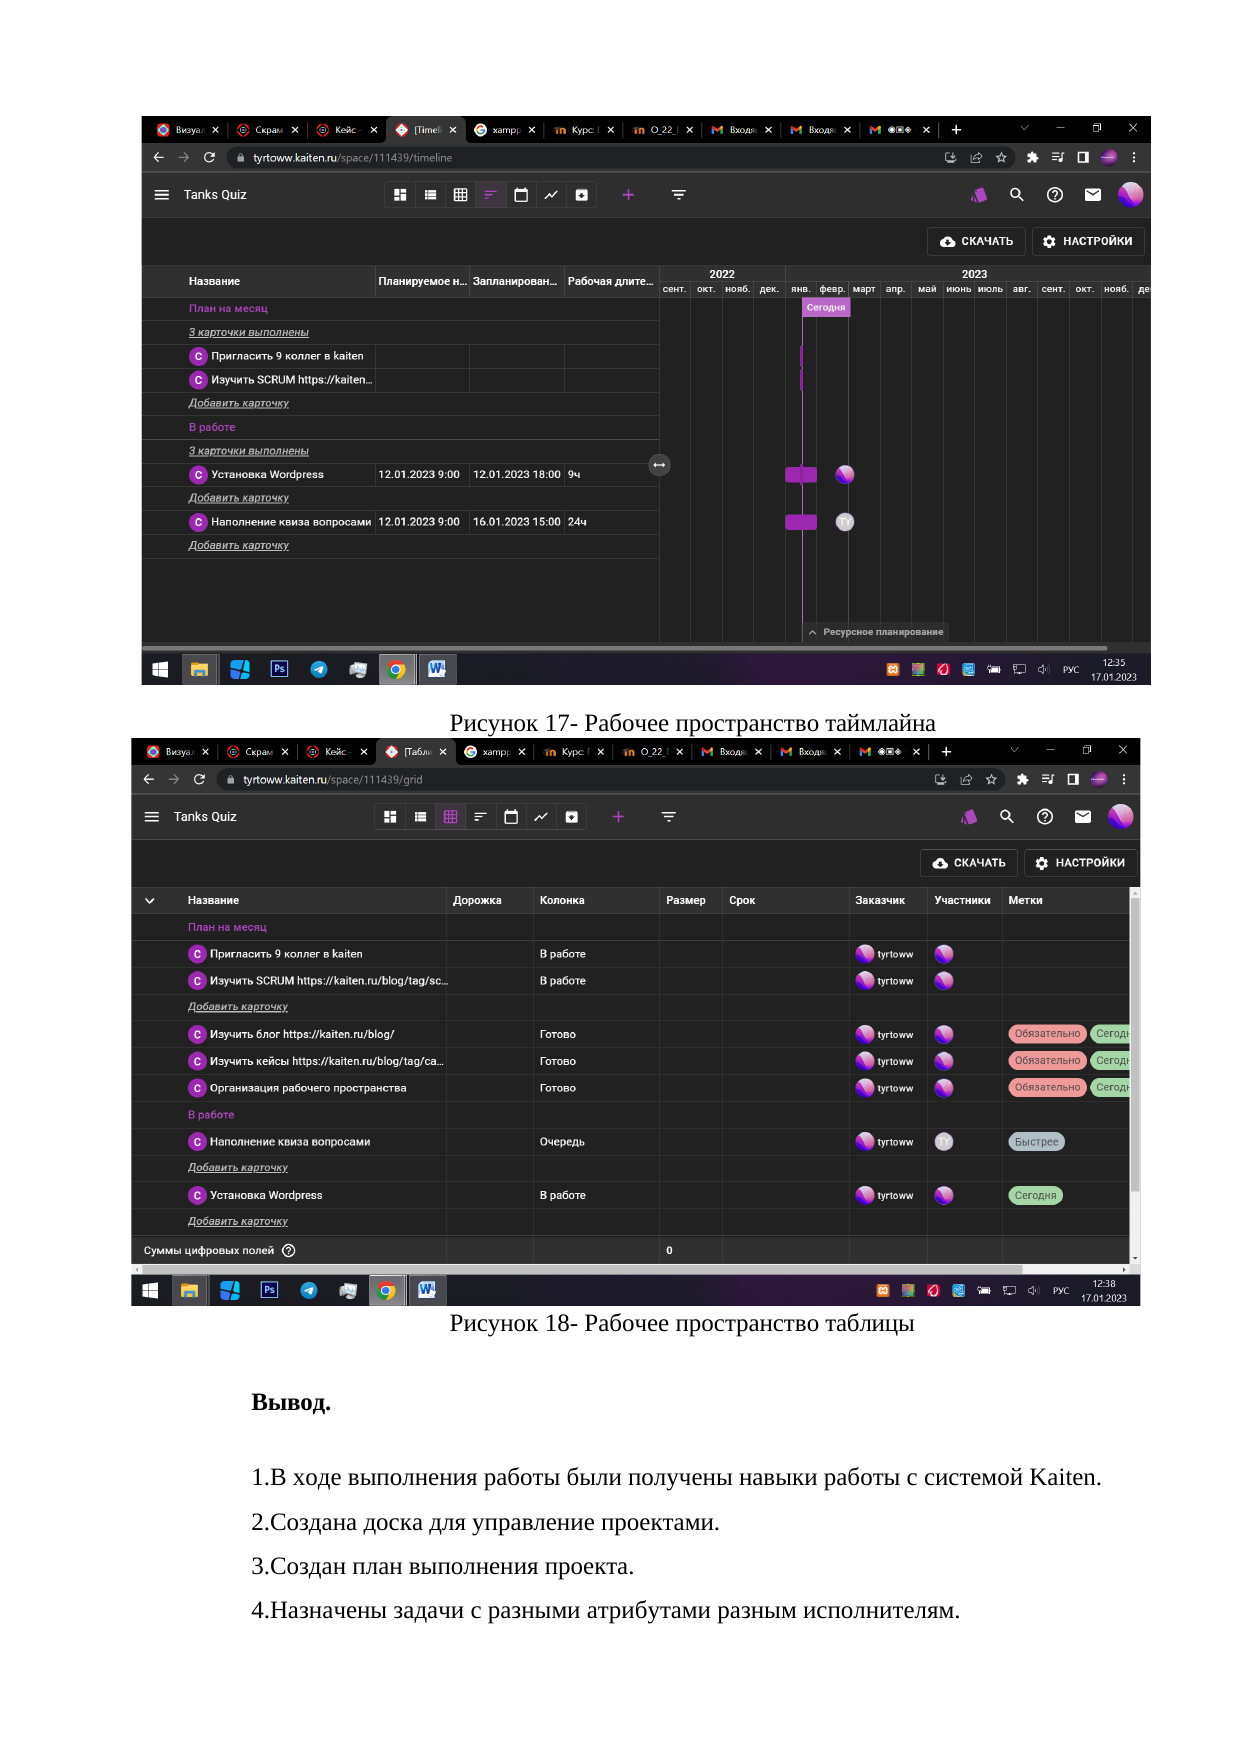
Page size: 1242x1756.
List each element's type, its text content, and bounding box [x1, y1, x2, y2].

picture [131, 738, 1141, 1306]
text Рисунок 18- Рабочее пространство таблицы [449, 1308, 1221, 1337]
text 2.Создана доска для управление проектами. [177, 1507, 1154, 1535]
text 1.В ходе выполнения работы были получены навыки работы с системой Kaiten. [177, 1462, 1154, 1491]
picture [141, 116, 1151, 685]
text Вывод. [251, 1387, 1221, 1416]
text 3.Создан план выполнения проекта. [177, 1551, 1154, 1580]
text Рисунок 17- Рабочее пространство таймлайна [449, 708, 1221, 737]
text 4.Назначены задачи с разными атрибутами разным исполнителям. [177, 1595, 1154, 1624]
